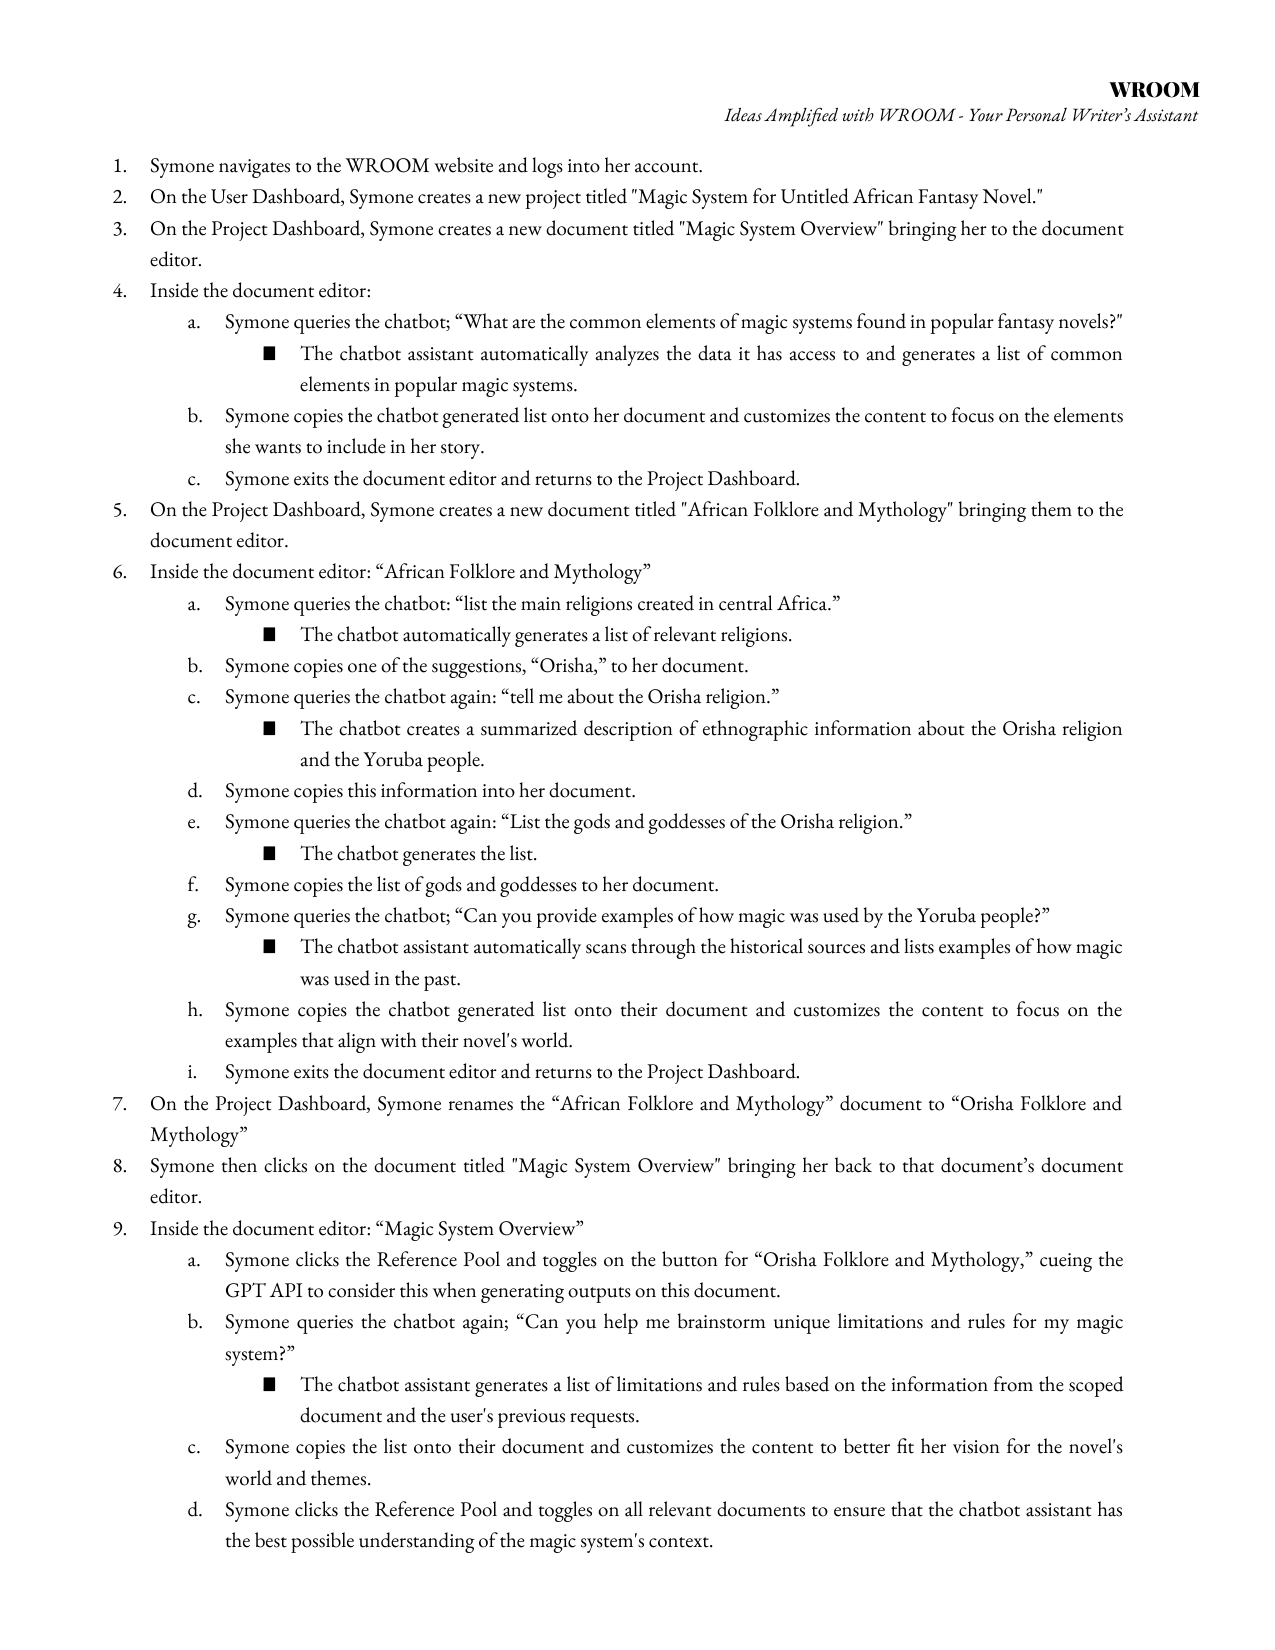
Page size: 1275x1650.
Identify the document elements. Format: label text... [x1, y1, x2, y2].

list On the Project Dashboard, Symone creates a new document titled "Magic System Overview" bringing her to the document editor. [112, 214, 1125, 273]
list The chatbot automatically generates a list of relevant religions. [262, 621, 1125, 648]
list Symone copies the chatbot generated list onto her document and customizes the content to focus on the elements she wants to include in her story. [187, 402, 1125, 460]
list Symone copies the chatbot generated list onto their document and customizes the content to focus on the examples that align with their novel's world. [187, 996, 1125, 1054]
list Symone queries the chatbot; “What are the common elements of magic systems found in popular fantasy novels?" [187, 308, 1125, 335]
list The chatbot creates a summarized description of ethnographic information about the Orisha religion and the Yoruba people. [262, 714, 1125, 773]
list Symone queries the chatbot again; “Can you help me brainstorm unique limitations and rules for my magic system?” [187, 1308, 1125, 1366]
list The chatbot generates the list. [262, 839, 1125, 866]
list Symone exits the document editor and returns to the Project Dashboard. [187, 1058, 1125, 1085]
list Symone queries the chatbot; “Can you provide examples of how magic was used by the Yoruba people?” [187, 902, 1125, 929]
list The chatbot assistant automatically analyzes the data it has access to and generates a list of common elements in popular magic systems. [262, 339, 1125, 398]
list Symone copies this information into her document. [187, 777, 1125, 804]
list Symone queries the chatbot: “list the main religions created in central Africa.” [187, 589, 1125, 616]
list Symone clicks the Reference Pool and toggles on the button for “Orisha Folklore and Mythology,” cueing the GPT API to consider this when generating outputs on this document. [187, 1246, 1125, 1304]
list The chatbot assistant generates a list of limitations and rules based on the information from the scoped document and the user's previous requests. [262, 1371, 1125, 1429]
list Symone copies the list onto their document and customizes the content to better fit her vision for the novel's world and themes. [187, 1433, 1125, 1491]
list Symone queries the chatbot again: “tell me about the Orisha religion.” [187, 683, 1125, 710]
list Symone copies the list of gods and goddesses to her document. [187, 871, 1125, 898]
list Symone then clicks on the document titled "Magic System Overview" bringing her back to that document’s document editor. [112, 1152, 1125, 1210]
list On the Project Dashboard, Symone creates a new document titled "African Folklore and Mythology" bringing them to the document editor. [112, 496, 1125, 554]
list Symone queries the chatbot again: “List the gods and goddesses of the Orisha religion.” [187, 808, 1125, 835]
list Symone copies one of the suggestions, “Orisha,” to her document. [187, 652, 1125, 679]
list Symone navigates to the WROOM website and logs into her account. [112, 152, 1125, 179]
list Inside the document editor: “African Folklore and Mythology” [112, 558, 1125, 585]
list On the User Dashboard, Symone creates a new project titled "Magic System for Untitled African Fantasy Novel." [112, 183, 1125, 210]
list On the Project Dashboard, Symone renames the “African Folklore and Mythology” document to “Orisha Folklore and Mythology” [112, 1089, 1125, 1148]
list Symone exits the document editor and returns to the Project Dashboard. [187, 464, 1125, 491]
list Inside the document editor: “Magic System Overview” [112, 1214, 1125, 1241]
list Inside the document editor: [112, 277, 1125, 304]
list The chatbot assistant automatically scans through the historical sources and lists examples of how magic was used in the past. [262, 933, 1125, 991]
list Symone clicks the Reference Pool and toggles on all relevant documents to ensure that the chatbot assistant has the best possible understanding of the magic system's context. [187, 1496, 1125, 1554]
